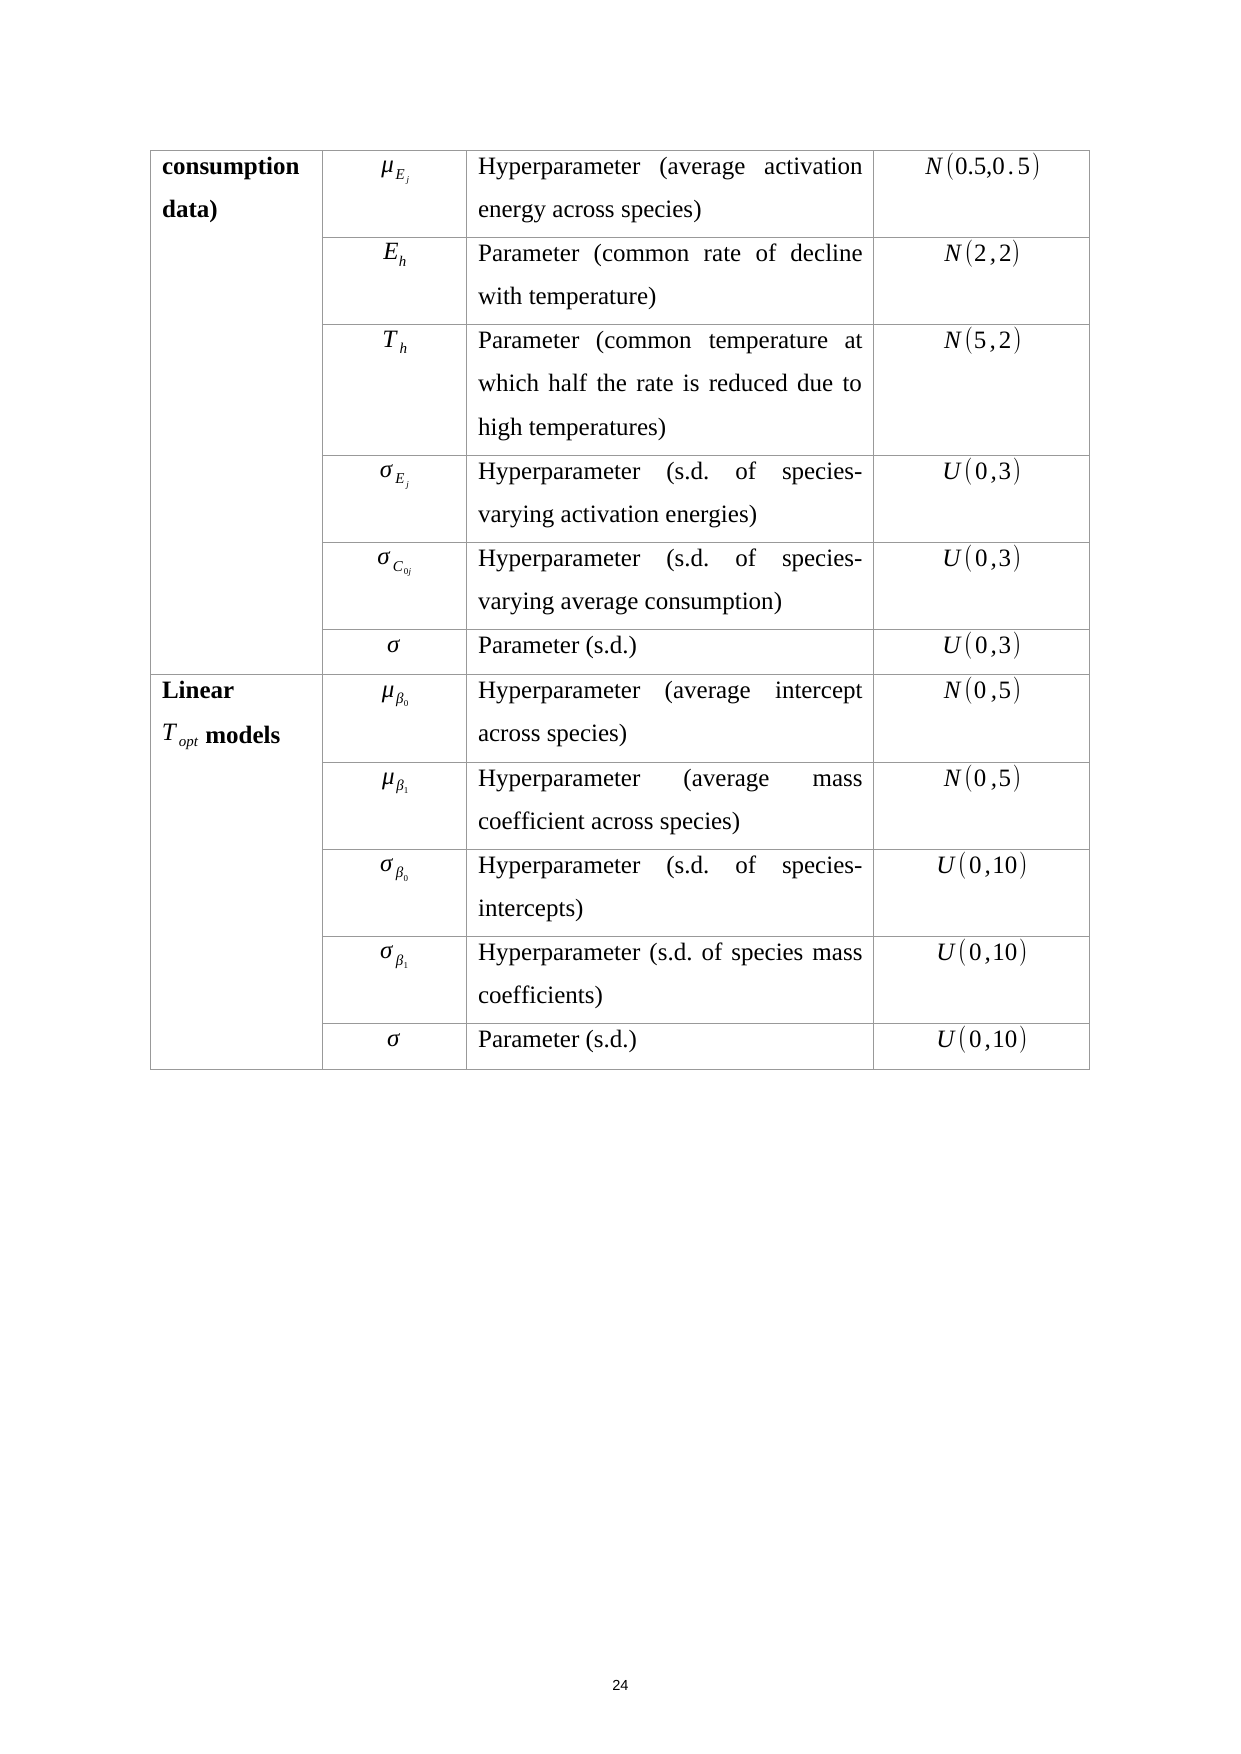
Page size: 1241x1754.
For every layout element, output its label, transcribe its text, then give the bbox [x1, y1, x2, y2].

table_cell Hyperparameter (average intercept across species) [467, 675, 873, 762]
table_cell [874, 937, 1089, 1023]
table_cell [151, 151, 322, 674]
table_cell Hyperparameter (average mass coefficient across species) [467, 763, 873, 849]
table_cell [323, 238, 466, 324]
table_cell Parameter (common temperature at which half the rate is reduced due to high temperatures) [467, 325, 873, 455]
table_cell [323, 456, 466, 542]
table_cell [323, 543, 466, 629]
table_cell [874, 630, 1089, 674]
table_cell [323, 937, 466, 1023]
table_cell [323, 1024, 466, 1068]
table_cell [874, 850, 1089, 936]
table_cell [323, 763, 466, 849]
table_cell Hyperparameter (s.d. of species-varying average consumption) [467, 543, 873, 629]
table_cell [323, 850, 466, 936]
table_cell Parameter (s.d.) [467, 1024, 873, 1068]
table_cell [323, 325, 466, 455]
table_cell [323, 151, 466, 237]
table_cell Parameter (s.d.) [467, 630, 873, 674]
table_cell Linear models [151, 675, 322, 1068]
table_cell Parameter (common rate of decline with temperature) [467, 238, 873, 324]
table_cell Hyperparameter (s.d. of species-varying activation energies) [467, 456, 873, 542]
table_cell [874, 675, 1089, 762]
table_cell [323, 675, 466, 762]
table_cell [874, 763, 1089, 849]
table_cell Hyperparameter (s.d. of species-intercepts) [467, 850, 873, 936]
table_cell [874, 543, 1089, 629]
table_cell [874, 1024, 1089, 1068]
table_cell Hyperparameter (average activation energy across species) [467, 151, 873, 237]
table_cell [874, 151, 1089, 237]
table_cell [874, 325, 1089, 455]
table_cell Hyperparameter (s.d. of species mass coefficients) [467, 937, 873, 1023]
table_cell [323, 630, 466, 674]
table_cell [874, 456, 1089, 542]
table_cell [874, 238, 1089, 324]
